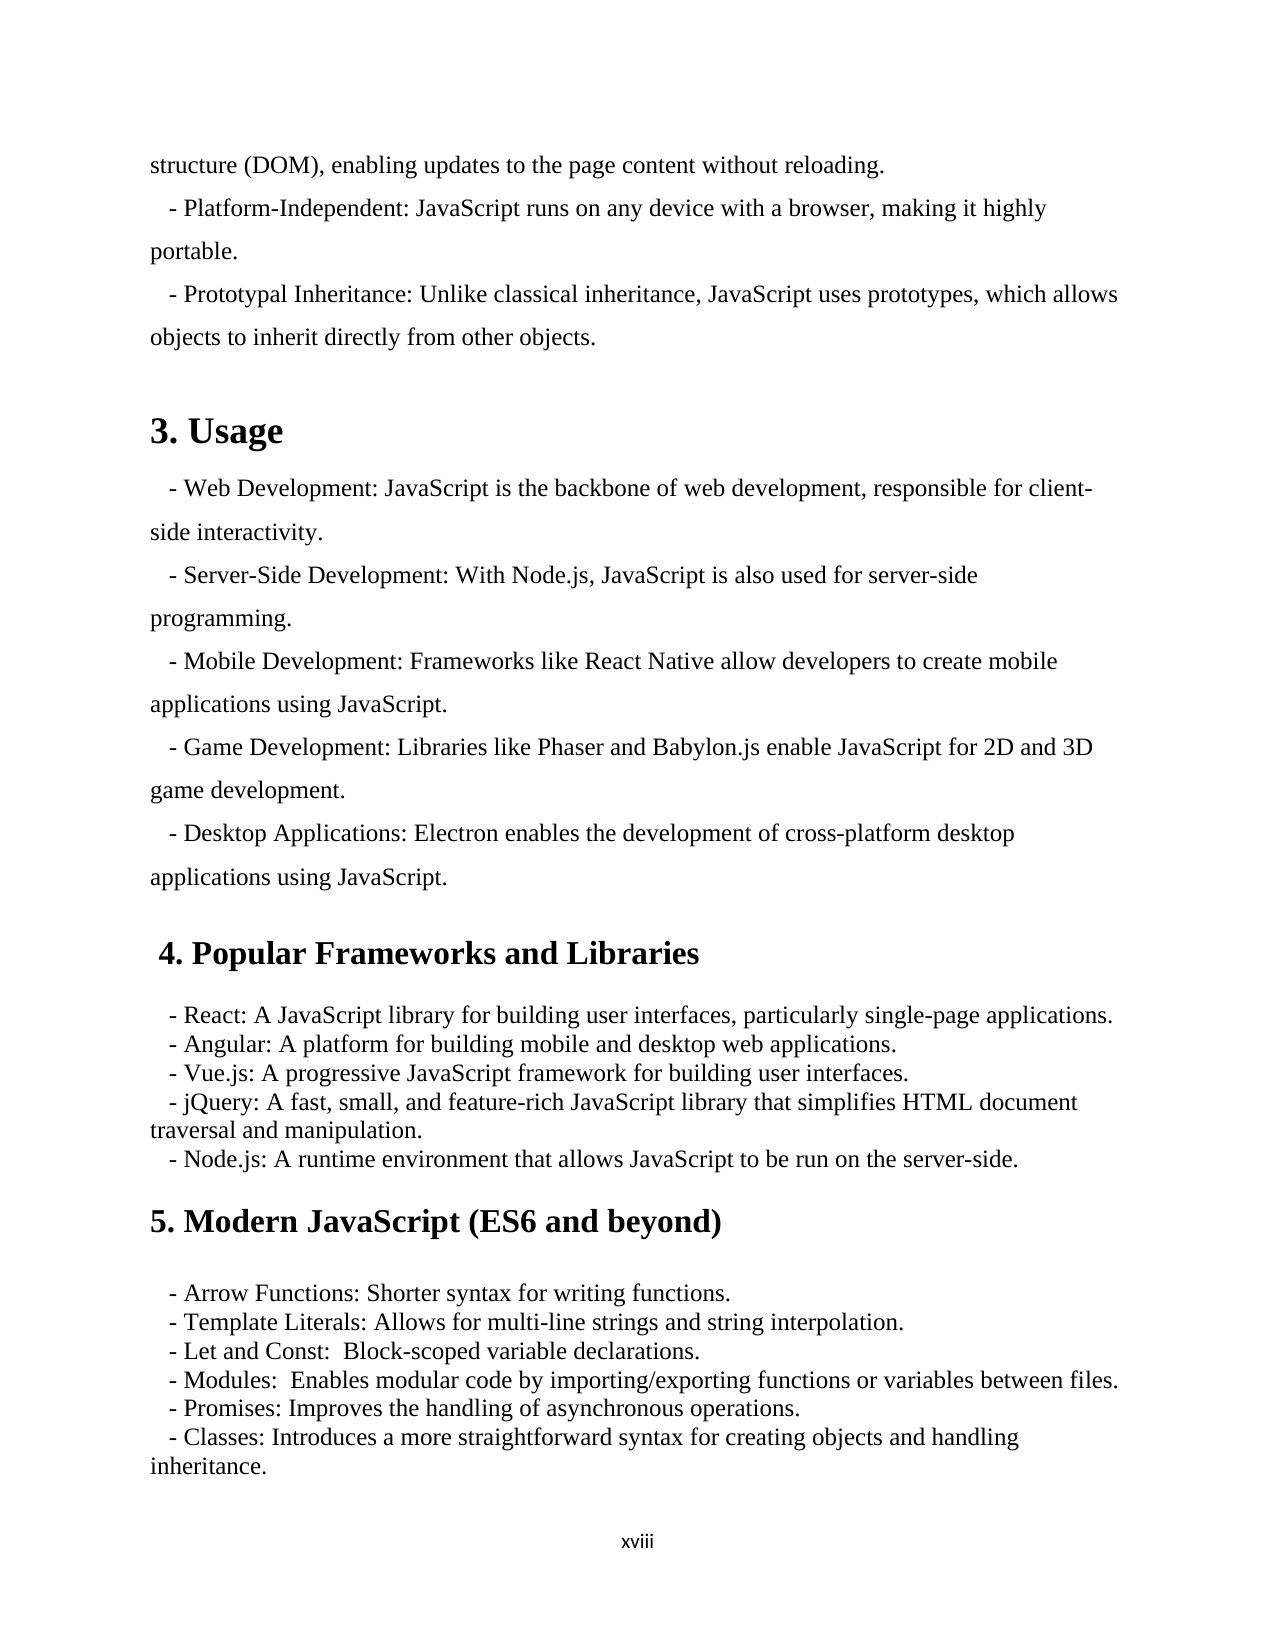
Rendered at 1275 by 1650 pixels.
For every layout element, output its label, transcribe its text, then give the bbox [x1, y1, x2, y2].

text - Node.js: A runtime environment that allows JavaScript to be run on the server-side. [150, 1144, 1125, 1173]
text - Modules: Enables modular code by importing/exporting functions or variables between files. [150, 1365, 1125, 1393]
text - Classes: Introduces a more straightforward syntax for creating objects and handling inheritance. [150, 1422, 1125, 1480]
text - Server-Side Development: With Node.js, JavaScript is also used for server-side programming. [150, 560, 1125, 632]
text - Arrow Functions: Shorter syntax for writing functions. [150, 1278, 1125, 1307]
text - Game Development: Libraries like Phaser and Babylon.js enable JavaScript for 2D and 3D game development. [150, 732, 1125, 804]
text - Vue.js: A progressive JavaScript framework for building user interfaces. [150, 1058, 1125, 1087]
text - Angular: A platform for building mobile and desktop web applications. [150, 1029, 1125, 1058]
text - Web Development: JavaScript is the backbone of web development, responsible for client-side interactivity. [150, 473, 1125, 545]
text - Promises: Improves the handling of asynchronous operations. [150, 1393, 1125, 1422]
text - Let and Const: Block-scoped variable declarations. [150, 1336, 1125, 1365]
text - Desktop Applications: Electron enables the development of cross-platform desktop applications using JavaScript. [150, 818, 1125, 890]
text 4. Popular Frameworks and Libraries [150, 933, 1125, 972]
text - Prototypal Inheritance: Unlike classical inheritance, JavaScript uses prototypes, which allows objects to inherit directly from other objects. [150, 279, 1125, 351]
text - Platform-Independent: JavaScript runs on any device with a browser, making it highly portable. [150, 193, 1125, 265]
text 3. Usage [150, 409, 1125, 452]
text 5. Modern JavaScript (ES6 and beyond) [150, 1202, 1125, 1240]
text - Template Literals: Allows for multi-line strings and string interpolation. [150, 1307, 1125, 1336]
text - React: A JavaScript library for building user interfaces, particularly single-page applications. [150, 1001, 1125, 1029]
text - jQuery: A fast, small, and feature-rich JavaScript library that simplifies HTML document traversal and manipulation. [150, 1087, 1125, 1144]
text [150, 150, 1125, 179]
text - Mobile Development: Frameworks like React Native allow developers to create mobile applications using JavaScript. [150, 646, 1125, 718]
